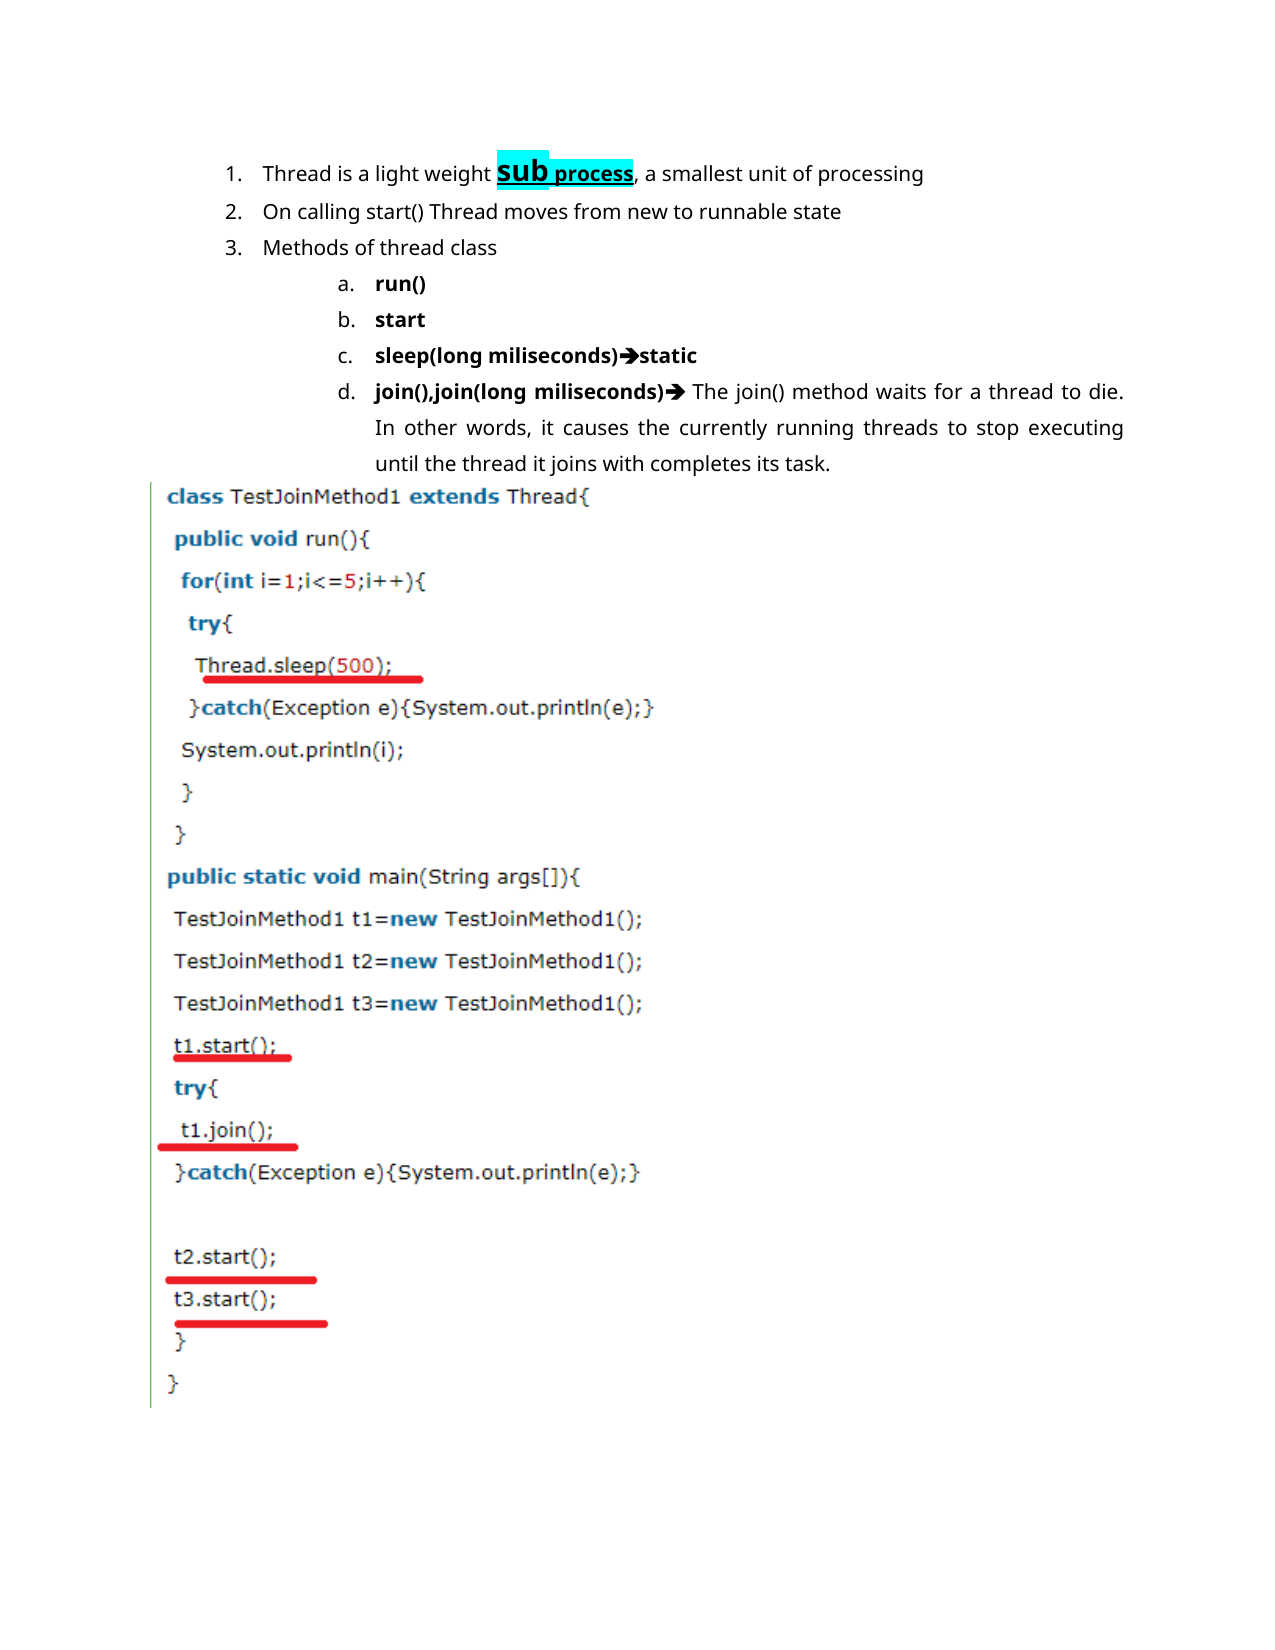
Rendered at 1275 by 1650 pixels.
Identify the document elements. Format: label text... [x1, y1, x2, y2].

list sleep(long miliseconds)static [337, 333, 1125, 369]
list run() [337, 262, 1125, 297]
list Thread is a light weight sub process, a smallest unit of processing [225, 150, 497, 190]
list start [337, 297, 1125, 333]
list Methods of thread class [225, 226, 1125, 262]
list join(),join(long miliseconds) The join() method waits for a thread to die. In other words, it causes the currently running threads to stop executing until the thread it joins with completes its task. [337, 369, 1125, 477]
list On calling start() Thread moves from new to runnable state [225, 190, 1125, 226]
picture [150, 482, 891, 1408]
list Thread is a light weight sub process, a smallest unit of processing [549, 150, 1125, 190]
